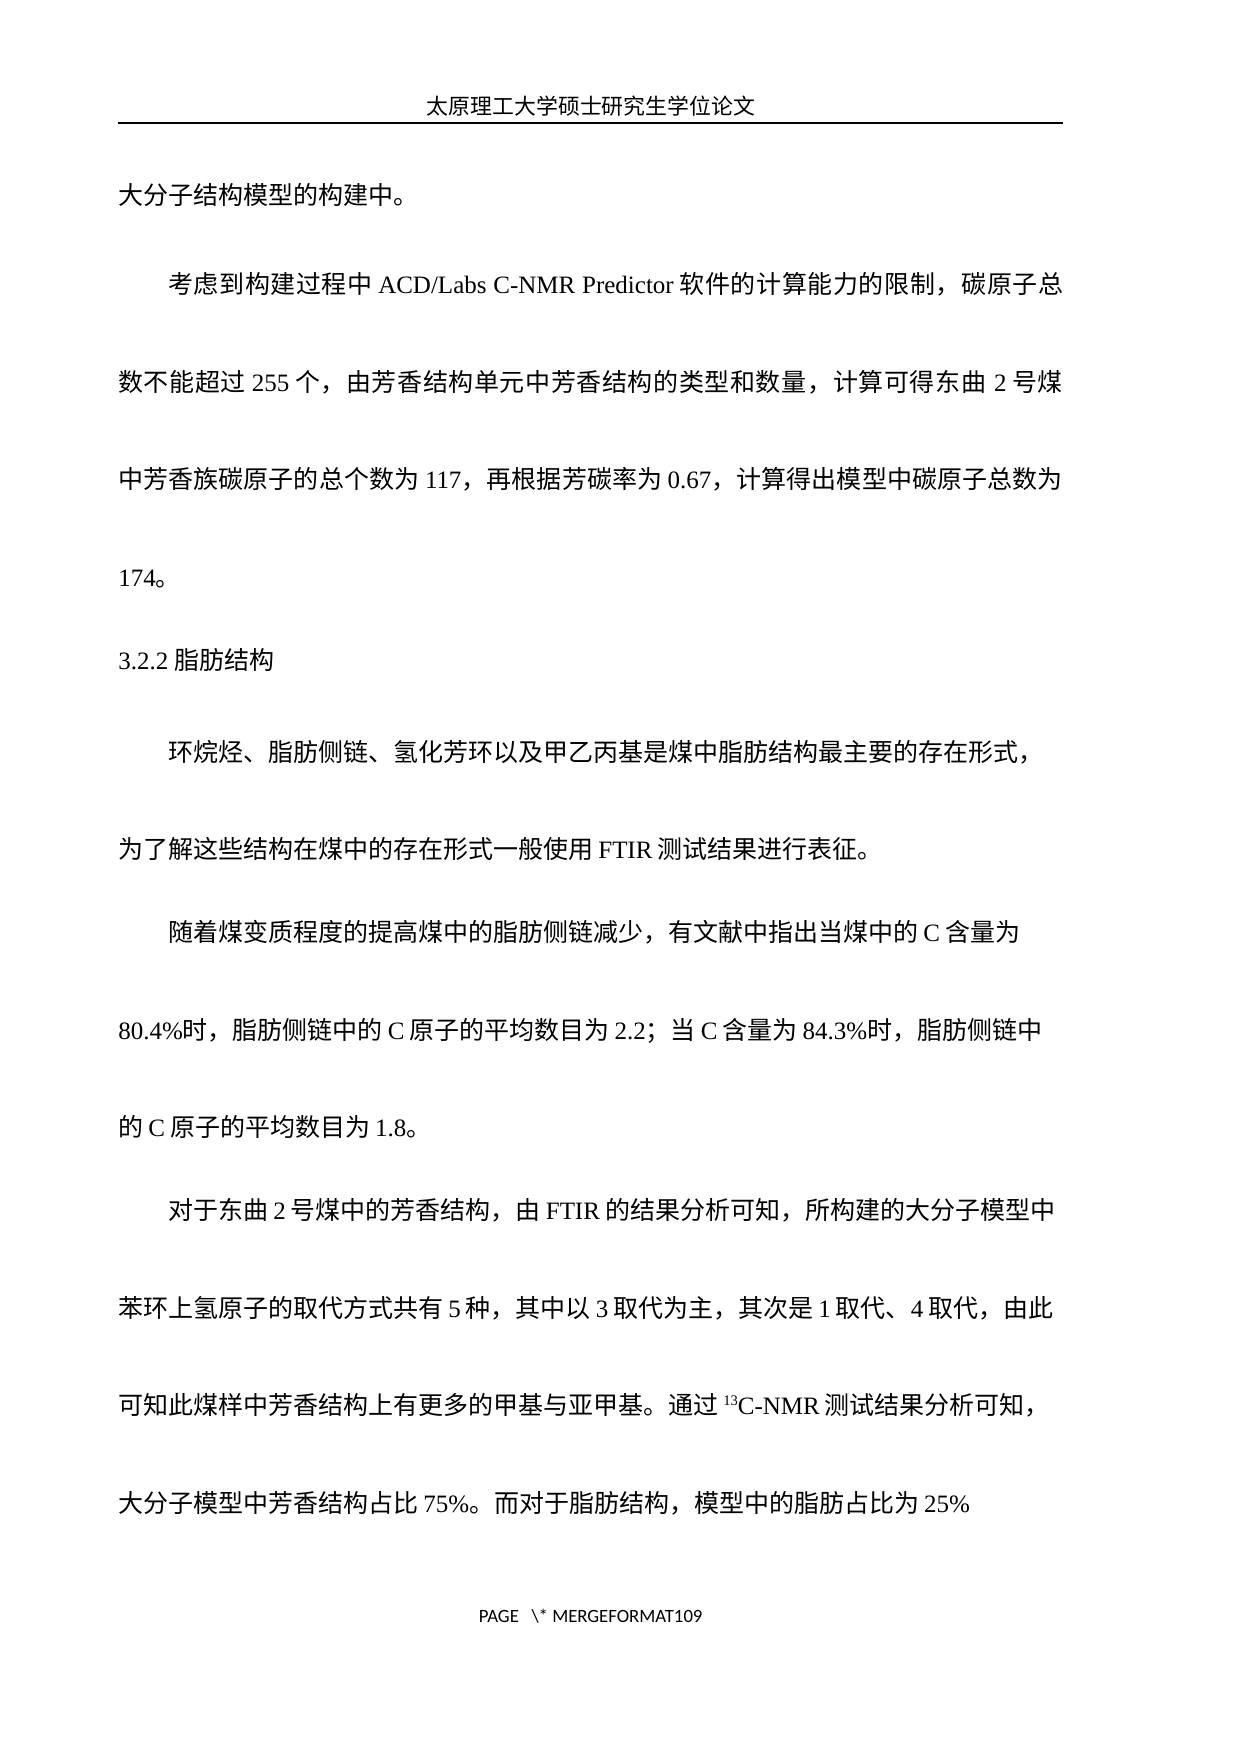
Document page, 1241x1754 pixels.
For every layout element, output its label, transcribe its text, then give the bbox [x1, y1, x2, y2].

text 3.2.2 脂肪结构 [118, 626, 1063, 691]
text 由表3-11计算可知，东曲2号煤的芳香结构类型和数量的组合中的桥碳与周碳之比为0.345，比较接近从13C-NMR核磁谱图中提取出的XBP=0.35，故此组合可以应用于大分子结构模型的构建中。 [118, 161, 1063, 226]
text 随着煤变质程度的提高煤中的脂肪侧链减少，有文献中指出当煤中的C含量为80.4%时，脂肪侧链中的C原子的平均数目为2.2；当C含量为84.3%时，脂肪侧链中的C原子的平均数目为1.8。 [118, 898, 1063, 1158]
text 考虑到构建过程中ACD/Labs C-NMR Predictor软件的计算能力的限制，碳原子总数不能超过255个，由芳香结构单元中芳香结构的类型和数量，计算可得东曲2号煤中芳香族碳原子的总个数为117，再根据芳碳率为0.67，计算得出模型中碳原子总数为174。 [118, 251, 1063, 608]
text 环烷烃、脂肪侧链、氢化芳环以及甲乙丙基是煤中脂肪结构最主要的存在形式，为了解这些结构在煤中的存在形式一般使用FTIR测试结果进行表征。 [118, 718, 1063, 880]
text 对于东曲2号煤中的芳香结构，由FTIR的结果分析可知，所构建的大分子模型中苯环上氢原子的取代方式共有5种，其中以3取代为主，其次是1取代、4取代，由此可知此煤样中芳香结构上有更多的甲基与亚甲基。通过13C-NMR测试结果分析可知，大分子模型中芳香结构占比75%。而对于脂肪结构，模型中的脂肪占比为25% [118, 1176, 1063, 1534]
